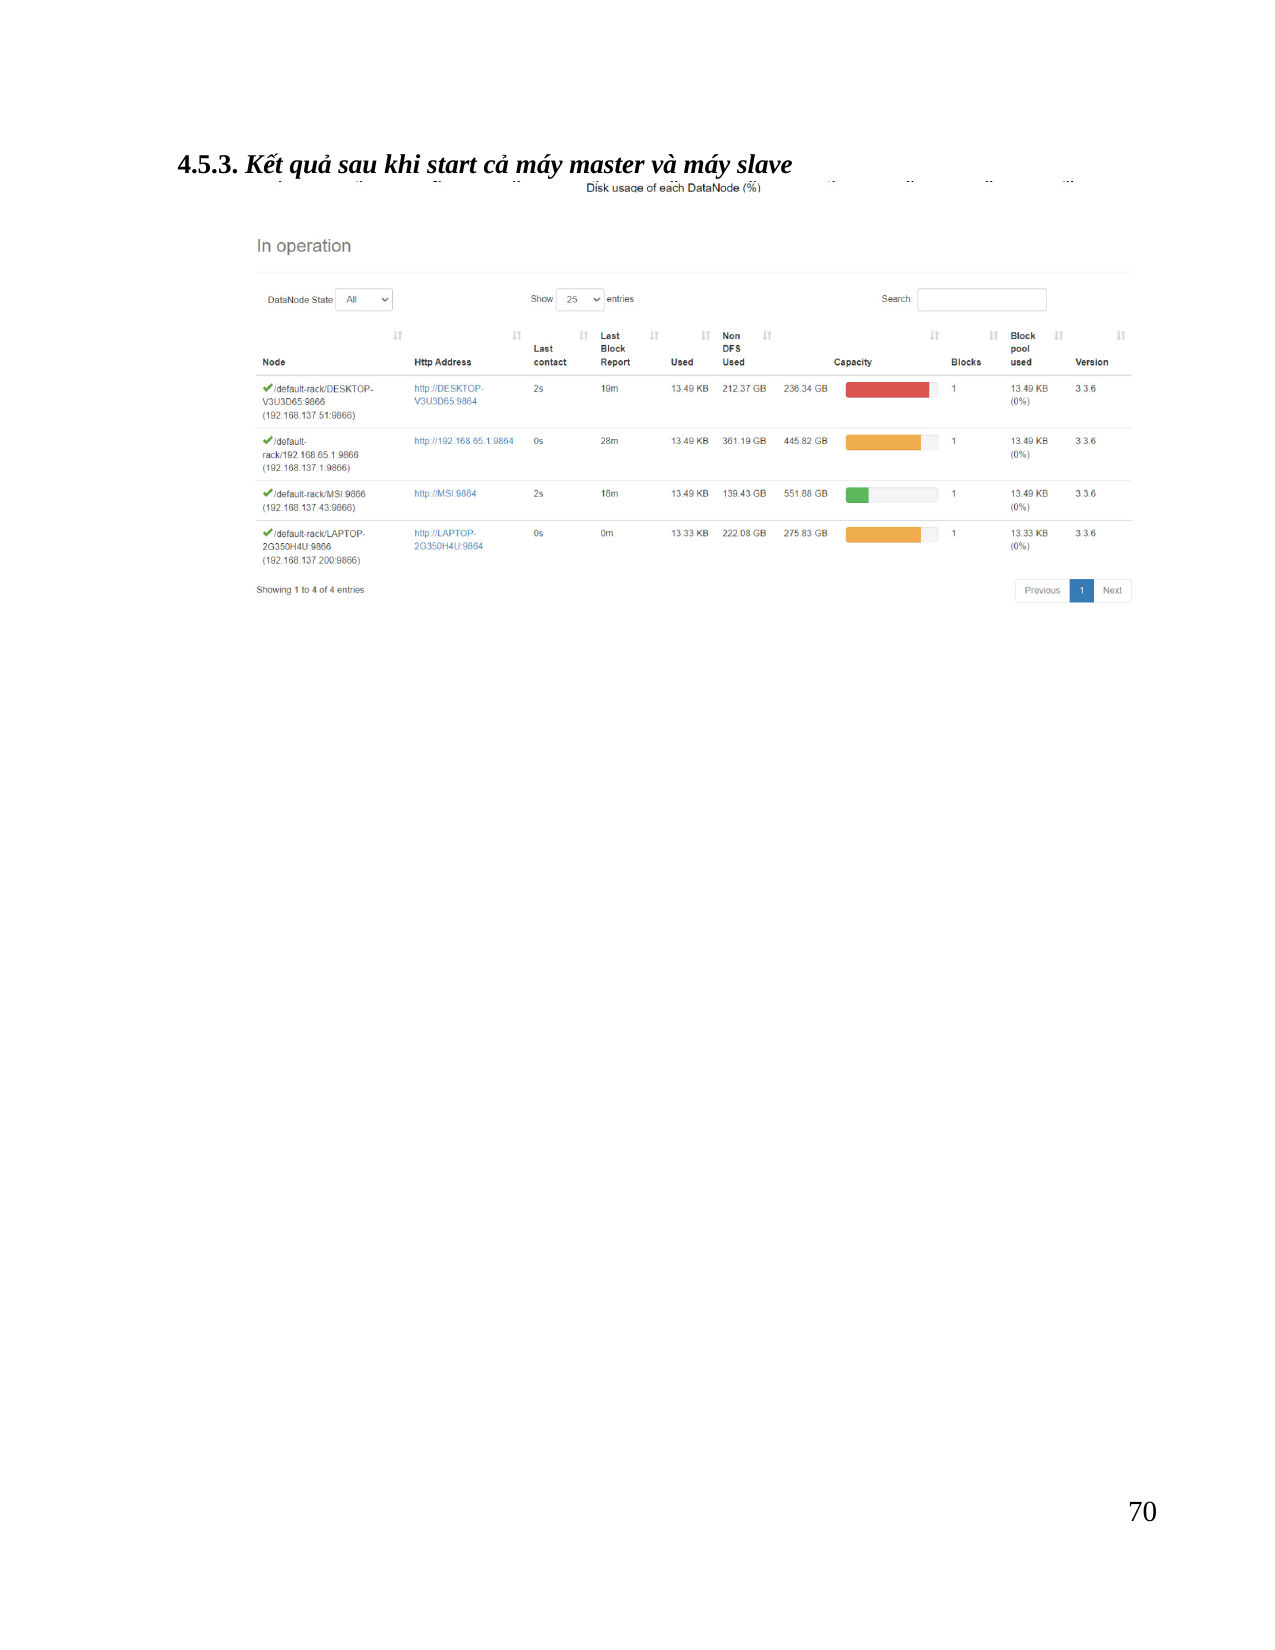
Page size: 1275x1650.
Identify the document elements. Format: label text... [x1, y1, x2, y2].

picture [177, 181, 1153, 620]
subtitle Kết quả sau khi start cả máy master và máy slave [177, 148, 1157, 179]
